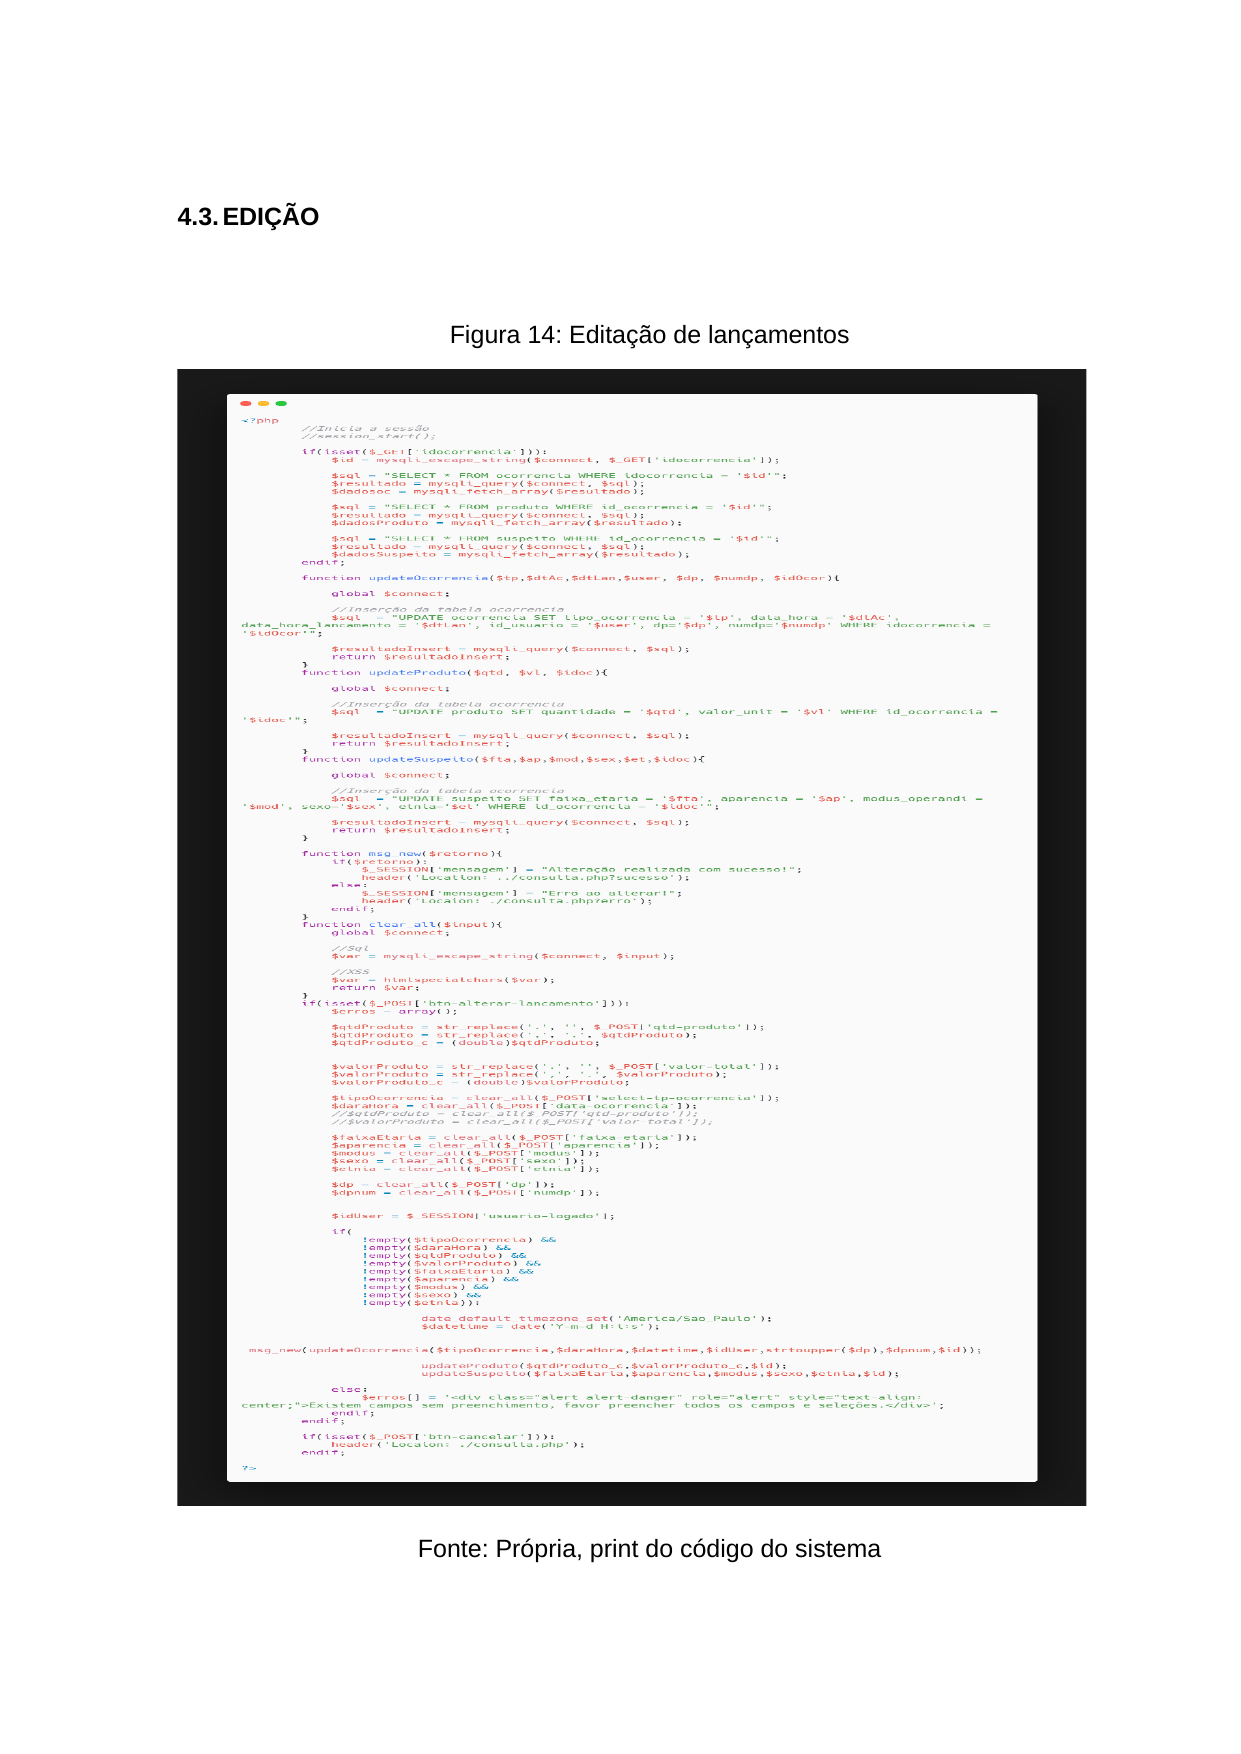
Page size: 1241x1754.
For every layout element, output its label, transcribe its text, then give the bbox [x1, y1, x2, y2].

text Figura 14: Editação de lançamentos [177, 320, 1122, 348]
text Fonte: Própria, print do código do sistema [177, 1534, 1122, 1563]
picture [177, 369, 1087, 1506]
subtitle EDIÇÃO [177, 202, 1122, 231]
